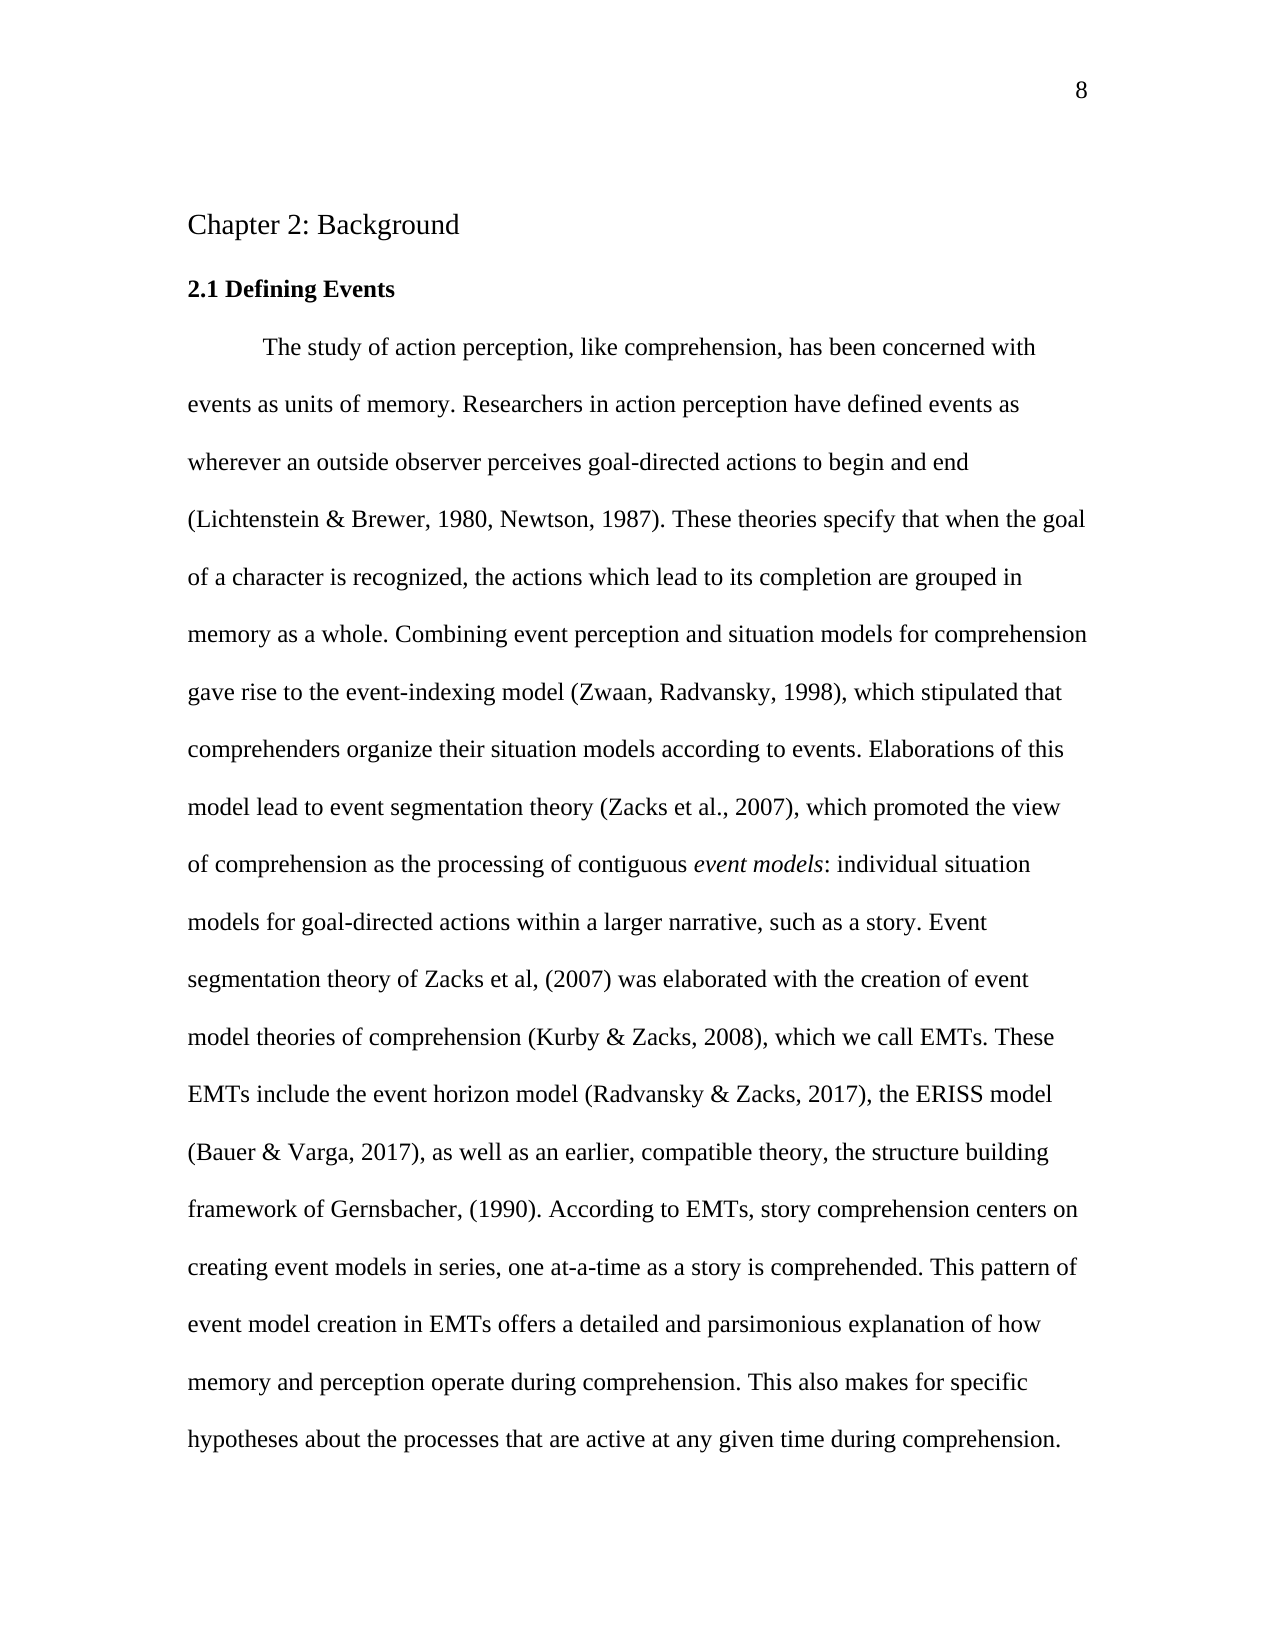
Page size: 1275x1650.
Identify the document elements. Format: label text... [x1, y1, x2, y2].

subtitle Chapter 2: Background [187, 207, 1087, 241]
text The study of action perception, like comprehension, has been concerned with events as units of memory. Researchers in action perception have defined events as wherever an outside observer perceives goal-directed actions to begin and end (Lichtenstein & Brewer, 1980, Newtson, 1987). These theories specify that when the goal of a character is recognized, the actions which lead to its completion are grouped in memory as a whole. Combining event perception and situation models for comprehension gave rise to the event-indexing model (Zwaan, Radvansky, 1998), which stipulated that comprehenders organize their situation models according to events. Elaborations of this model lead to event segmentation theory (Zacks et al., 2007), which promoted the view of comprehension as the processing of contiguous event models: individual situation models for goal-directed actions within a larger narrative, such as a story. Event segmentation theory of Zacks et al, (2007) was elaborated with the creation of event model theories of comprehension (Kurby & Zacks, 2008), which we call EMTs. These EMTs include the event horizon model (Radvansky & Zacks, 2017), the ERISS model (Bauer & Varga, 2017), as well as an earlier, compatible theory, the structure building framework of Gernsbacher, (1990). According to EMTs, story comprehension centers on creating event models in series, one at-a-time as a story is comprehended. This pattern of event model creation in EMTs offers a detailed and parsimonious explanation of how memory and perception operate during comprehension. This also makes for specific hypotheses about the processes that are active at any given time during comprehension. [187, 332, 1087, 1453]
subtitle 2.1 Defining Events [187, 274, 1087, 303]
